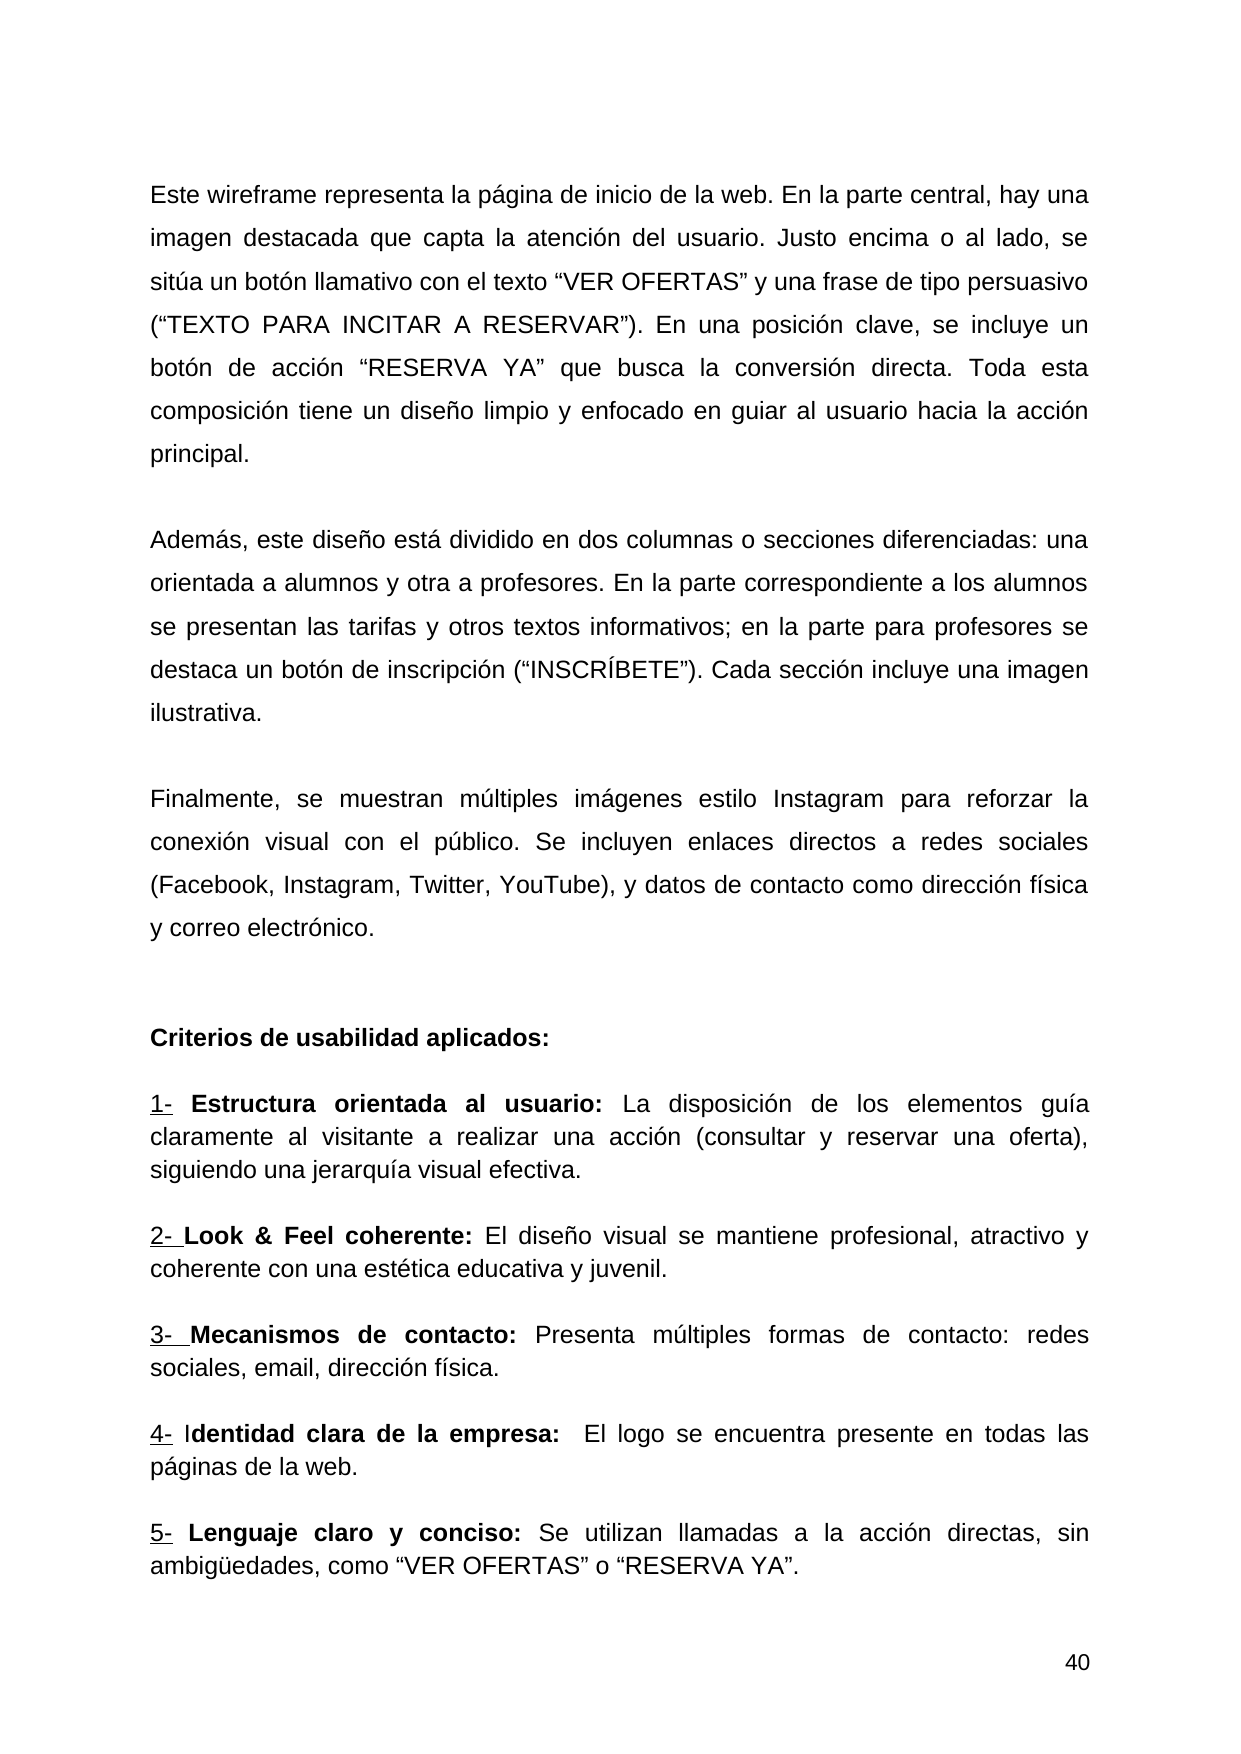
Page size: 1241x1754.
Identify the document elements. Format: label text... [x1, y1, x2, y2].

text Además, este diseño está dividido en dos columnas o secciones diferenciadas: una orientada a alumnos y otra a profesores. En la parte correspondiente a los alumnos se presentan las tarifas y otros textos informativos; en la parte para profesores se destaca un botón de inscripción (“INSCRÍBETE”). Cada sección incluye una imagen ilustrativa. [150, 525, 1090, 726]
text Finalmente, se muestran múltiples imágenes estilo Instagram para reforzar la conexión visual con el público. Se incluyen enlaces directos a redes sociales (Facebook, Instagram, Twitter, YouTube), y datos de contacto como dirección física y correo electrónico. [150, 784, 1090, 942]
text 2- Look & Feel coherente: El diseño visual se mantiene profesional, atractivo y coherente con una estética educativa y juvenil. [150, 1221, 1090, 1282]
text Criterios de usabilidad aplicados: [150, 1022, 1090, 1051]
text Este wireframe representa la página de inicio de la web. En la parte central, hay una imagen destacada que capta la atención del usuario. Justo encima o al lado, se sitúa un botón llamativo con el texto “VER OFERTAS” y una frase de tipo persuasivo (“TEXTO PARA INCITAR A RESERVAR”). En una posición clave, se incluye un botón de acción “RESERVA YA” que busca la conversión directa. Toda esta composición tiene un diseño limpio y enfocado en guiar al usuario hacia la acción principal. [150, 180, 1090, 468]
text 3- Mecanismos de contacto: Presenta múltiples formas de contacto: redes sociales, email, dirección física. [150, 1320, 1090, 1381]
text 4- Identidad clara de la empresa: El logo se encuentra presente en todas las páginas de la web. [150, 1419, 1090, 1481]
text 5- Lenguaje claro y conciso: Se utilizan llamadas a la acción directas, sin ambigüedades, como “VER OFERTAS” o “RESERVA YA”. [150, 1518, 1090, 1579]
text 1- Estructura orientada al usuario: La disposición de los elementos guía claramente al visitante a realizar una acción (consultar y reservar una oferta), siguiendo una jerarquía visual efectiva. [150, 1088, 1090, 1183]
